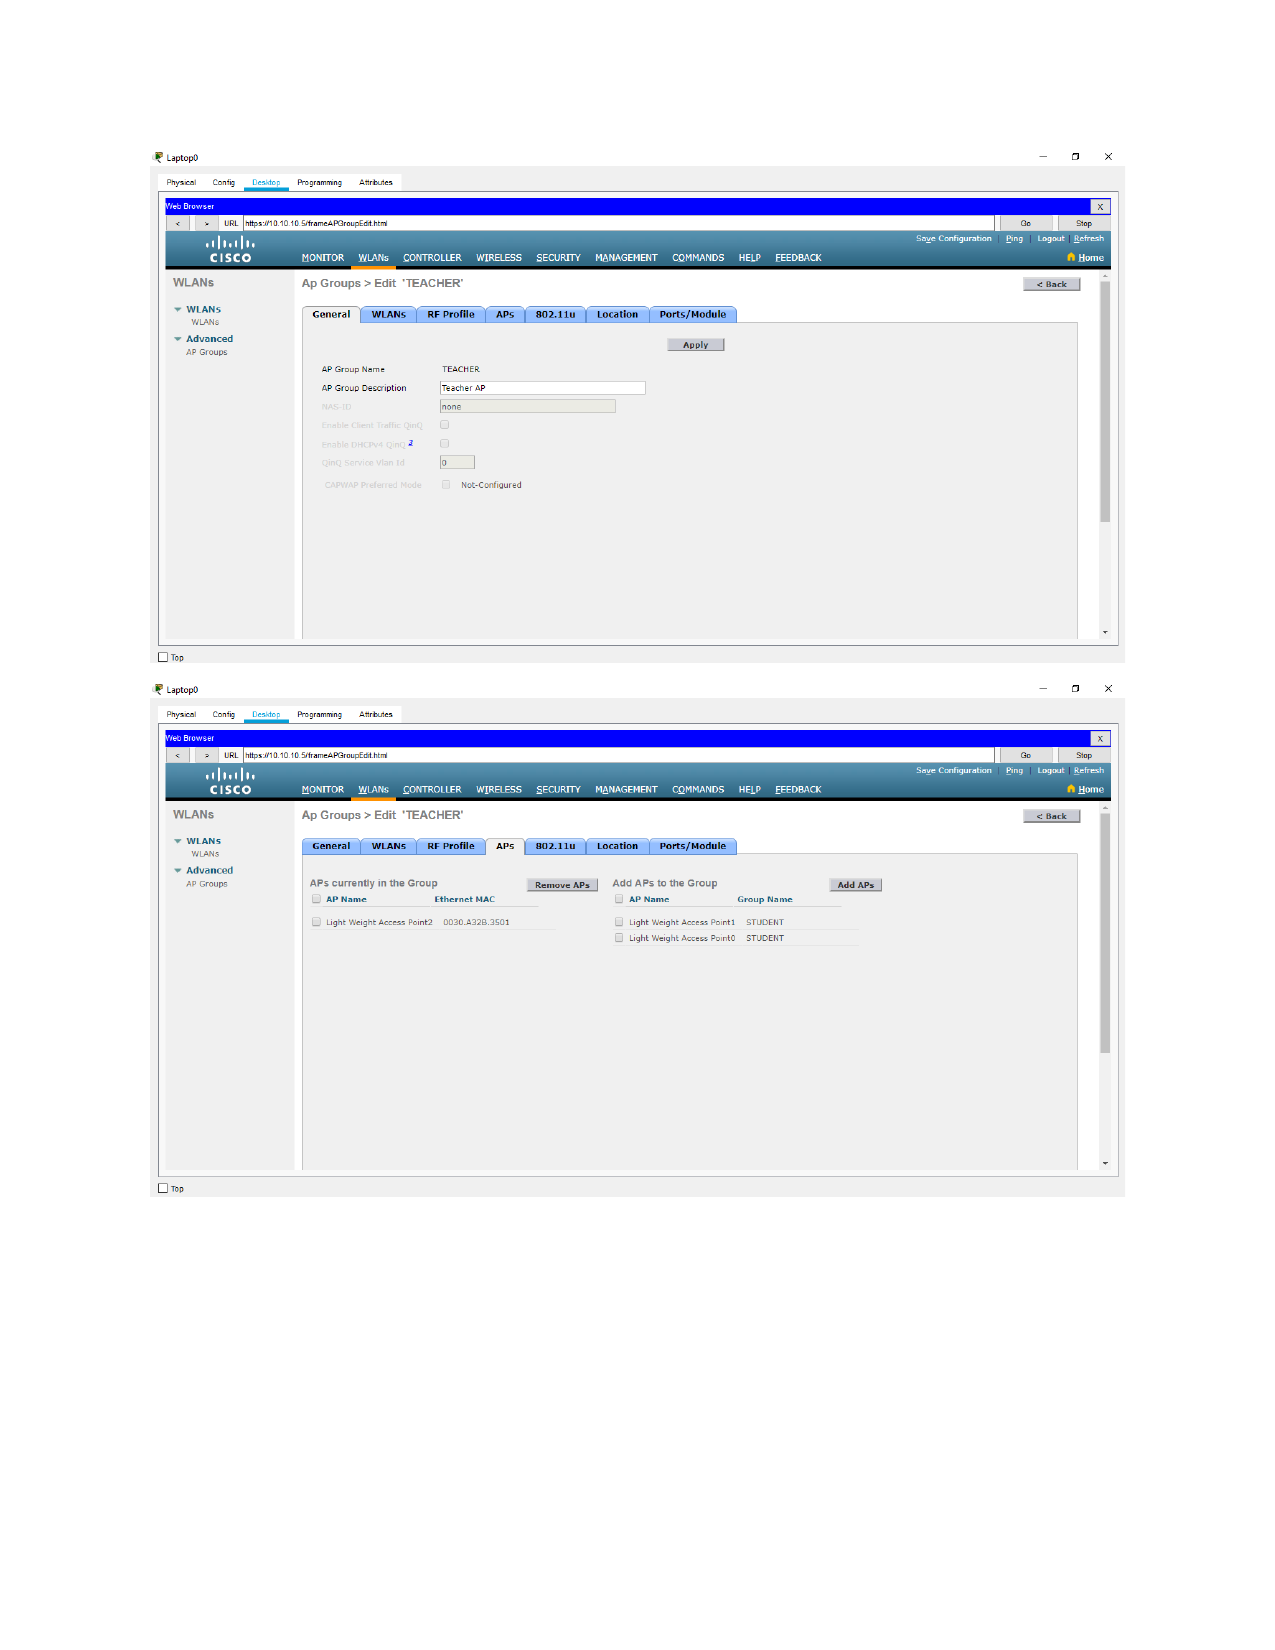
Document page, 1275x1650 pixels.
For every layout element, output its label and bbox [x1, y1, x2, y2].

picture [150, 150, 1125, 663]
picture [150, 681, 1125, 1197]
